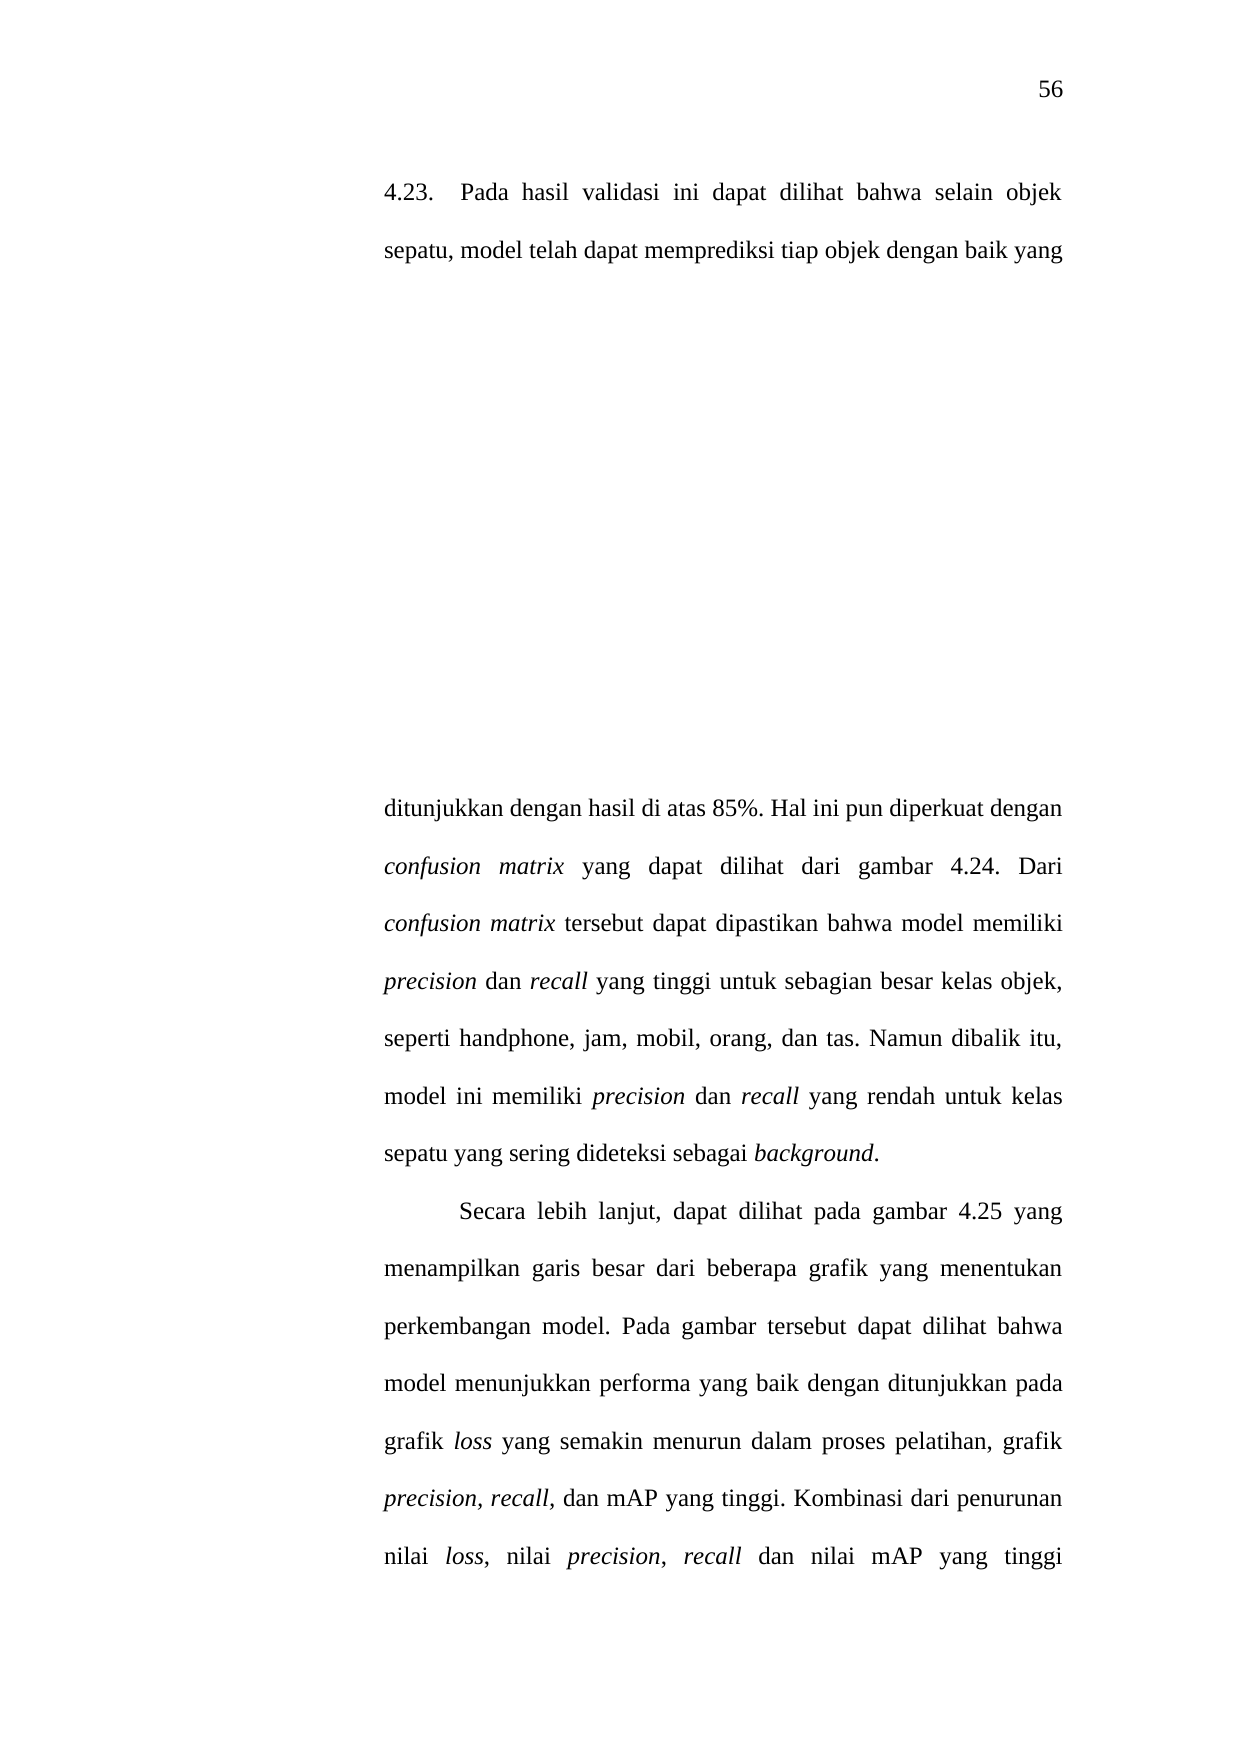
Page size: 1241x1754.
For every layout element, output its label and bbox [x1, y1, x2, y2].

text [384, 177, 1063, 1167]
text [384, 1196, 1063, 1569]
